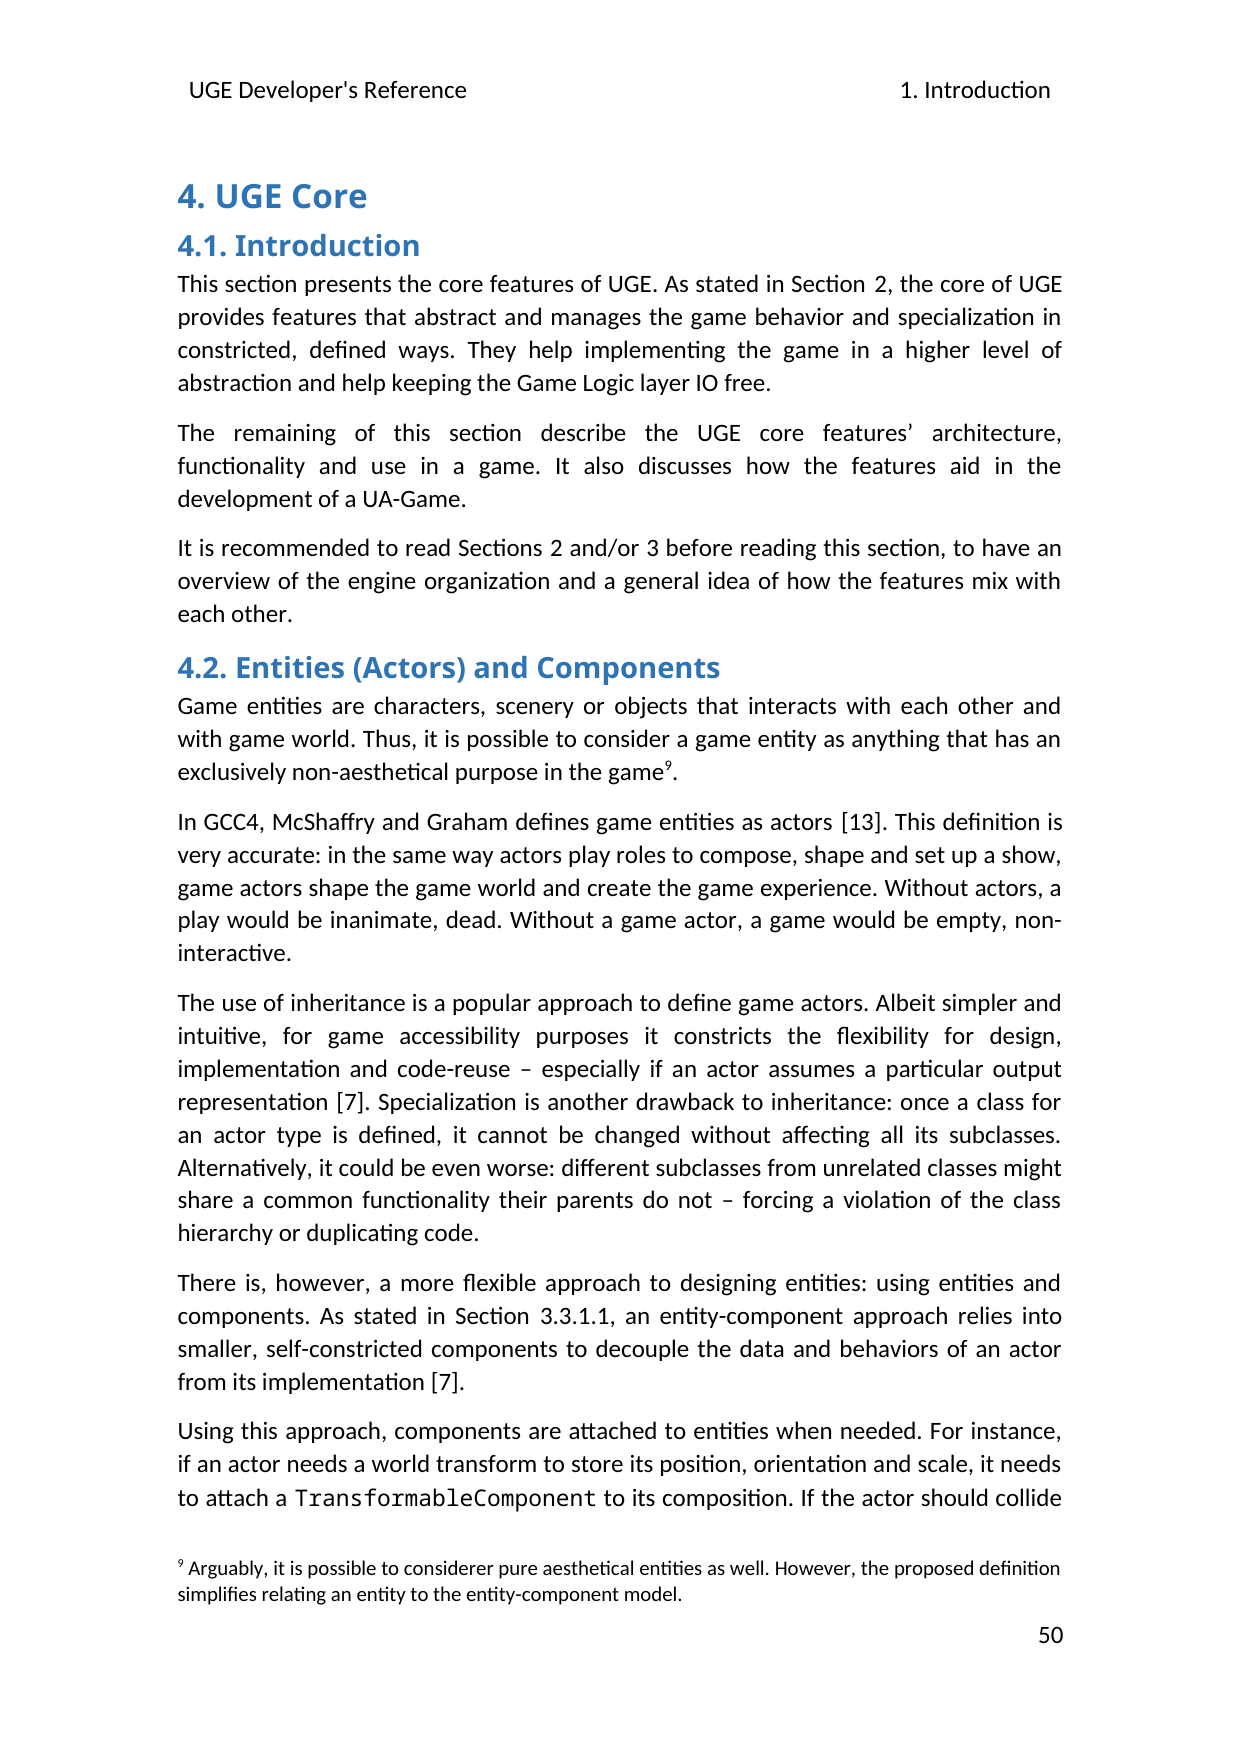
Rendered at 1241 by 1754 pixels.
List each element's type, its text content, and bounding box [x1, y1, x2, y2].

subtitle Entities (Actors) and Components [177, 648, 1063, 687]
text In GCC4, McShaffry and Graham defines game entities as actors [13]. This definition is very accurate: in the same way actors play roles to compose, shape and set up a show, game actors shape the game world and create the game experience. Without actors, a play would be inanimate, dead. Without a game actor, a game would be empty, non-interactive. [177, 806, 1063, 968]
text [177, 1416, 1063, 1513]
text The use of inheritance is a popular approach to define game actors. Albeit simpler and intuitive, for game accessibility purposes it constricts the flexibility for design, implementation and code-reuse – especially if an actor assumes a particular output representation [7]. Specialization is another drawback to inheritance: once a class for an actor type is defined, it cannot be changed without affecting all its subclasses. Alternatively, it could be even worse: different subclasses from unrelated classes might share a common functionality their parents do not – forcing a violation of the class hierarchy or duplicating code. [177, 987, 1063, 1248]
text The remaining of this section describe the UGE core features’ architecture, functionality and use in a game. It also discusses how the features aid in the development of a UA-Game. [177, 417, 1063, 513]
subtitle Introduction [177, 226, 1063, 265]
text This section presents the core features of UGE. As stated in Section 2, the core of UGE provides features that abstract and manages the game behavior and specialization in constricted, defined ways. They help implementing the game in a higher level of abstraction and help keeping the Game Logic layer IO free. [177, 268, 1063, 398]
text It is recommended to read Sections 2 and/or 3 before reading this section, to have an overview of the engine organization and a general idea of how the features mix with each other. [177, 532, 1063, 629]
text Game entities are characters, scenery or objects that interacts with each other and with game world. Thus, it is possible to consider a game entity as anything that has an exclusively non-aesthetical purpose in the game. [177, 691, 1063, 787]
text There is, however, a more flexible approach to designing entities: using entities and components. As stated in Section 3.3.1.1, an entity-component approach relies into smaller, self-constricted components to decouple the data and behaviors of an actor from its implementation [7]. [177, 1267, 1063, 1396]
subtitle UGE Core [177, 173, 1063, 218]
